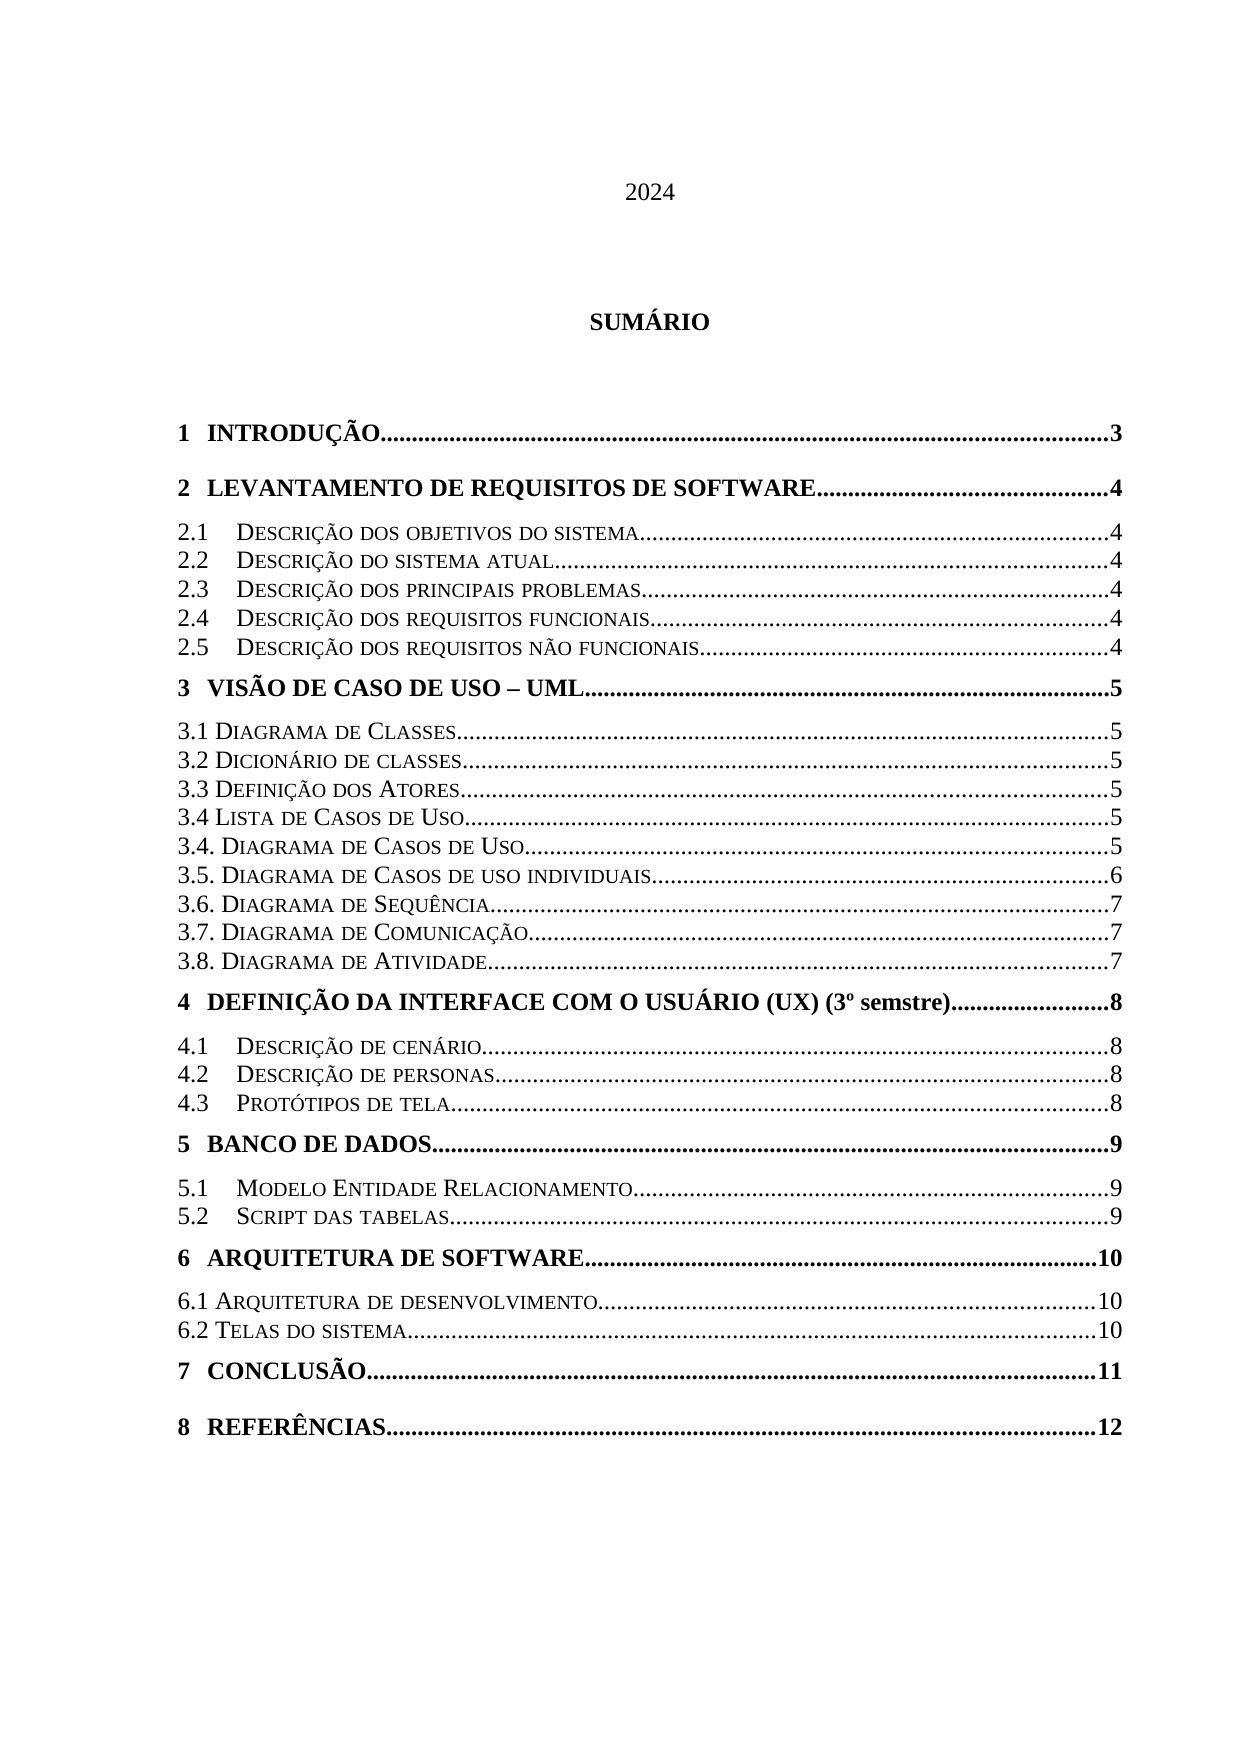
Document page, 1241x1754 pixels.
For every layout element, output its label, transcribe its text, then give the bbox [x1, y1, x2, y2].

text 4.3 Protótipos de tela 8 [177, 1088, 1122, 1117]
text 3.7. Diagrama de Comunicação 7 [177, 917, 1122, 946]
text 2 LEVANTAMENTO DE REQUISITOS DE SOFTWARE 4 [177, 473, 1122, 502]
text 2.5 Descrição dos requisitos não funcionais 4 [177, 632, 1122, 661]
text 3.1 Diagrama de Classes 5 [177, 716, 1122, 745]
text 1 INTRODUÇÃO 3 [177, 418, 1122, 447]
text 5 BANCO DE DADOS 9 [177, 1129, 1122, 1158]
title SUMÁRIO [177, 307, 1122, 335]
text 2.2 Descrição do sistema atual 4 [177, 546, 1122, 574]
text 2024 [177, 177, 1122, 206]
text 3.8. Diagrama de Atividade 7 [177, 946, 1122, 975]
text 6.1 Arquitetura de desenvolvimento 10 [177, 1286, 1122, 1315]
text 3.2 Dicionário de classes 5 [177, 745, 1122, 774]
text 3.4. Diagrama de Casos de Uso 5 [177, 831, 1122, 860]
text 4.1 Descrição de cenário 8 [177, 1031, 1122, 1059]
text 5.2 Script das tabelas 9 [177, 1201, 1122, 1230]
text 3.5. Diagrama de Casos de uso individuais 6 [177, 860, 1122, 889]
text 4.2 Descrição de personas 8 [177, 1059, 1122, 1088]
text 3.3 Definição dos Atores 5 [177, 774, 1122, 802]
text 6 ARQUITETURA DE SOFTWARE 10 [177, 1243, 1122, 1271]
text 3.4 Lista de Casos de Uso 5 [177, 802, 1122, 831]
text 2.4 Descrição dos requisitos funcionais 4 [177, 603, 1122, 632]
text 2.3 Descrição dos principais problemas 4 [177, 574, 1122, 603]
text 7 CONCLUSÃO 11 [177, 1356, 1122, 1385]
text 3.6. Diagrama de Sequência 7 [177, 889, 1122, 917]
text 5.1 Modelo Entidade Relacionamento 9 [177, 1173, 1122, 1201]
text 3 VISÃO DE CASO DE USO – UML 5 [177, 673, 1122, 702]
text 8 REFERÊNCIAS 12 [177, 1412, 1122, 1440]
text 4 DEFINIÇÃO DA INTERFACE COM O USUÁRIO (UX) (3º semstre) 8 [177, 987, 1122, 1016]
text 2.1 Descrição dos objetivos do sistema 4 [177, 517, 1122, 546]
text 6.2 Telas do sistema 10 [177, 1315, 1122, 1343]
